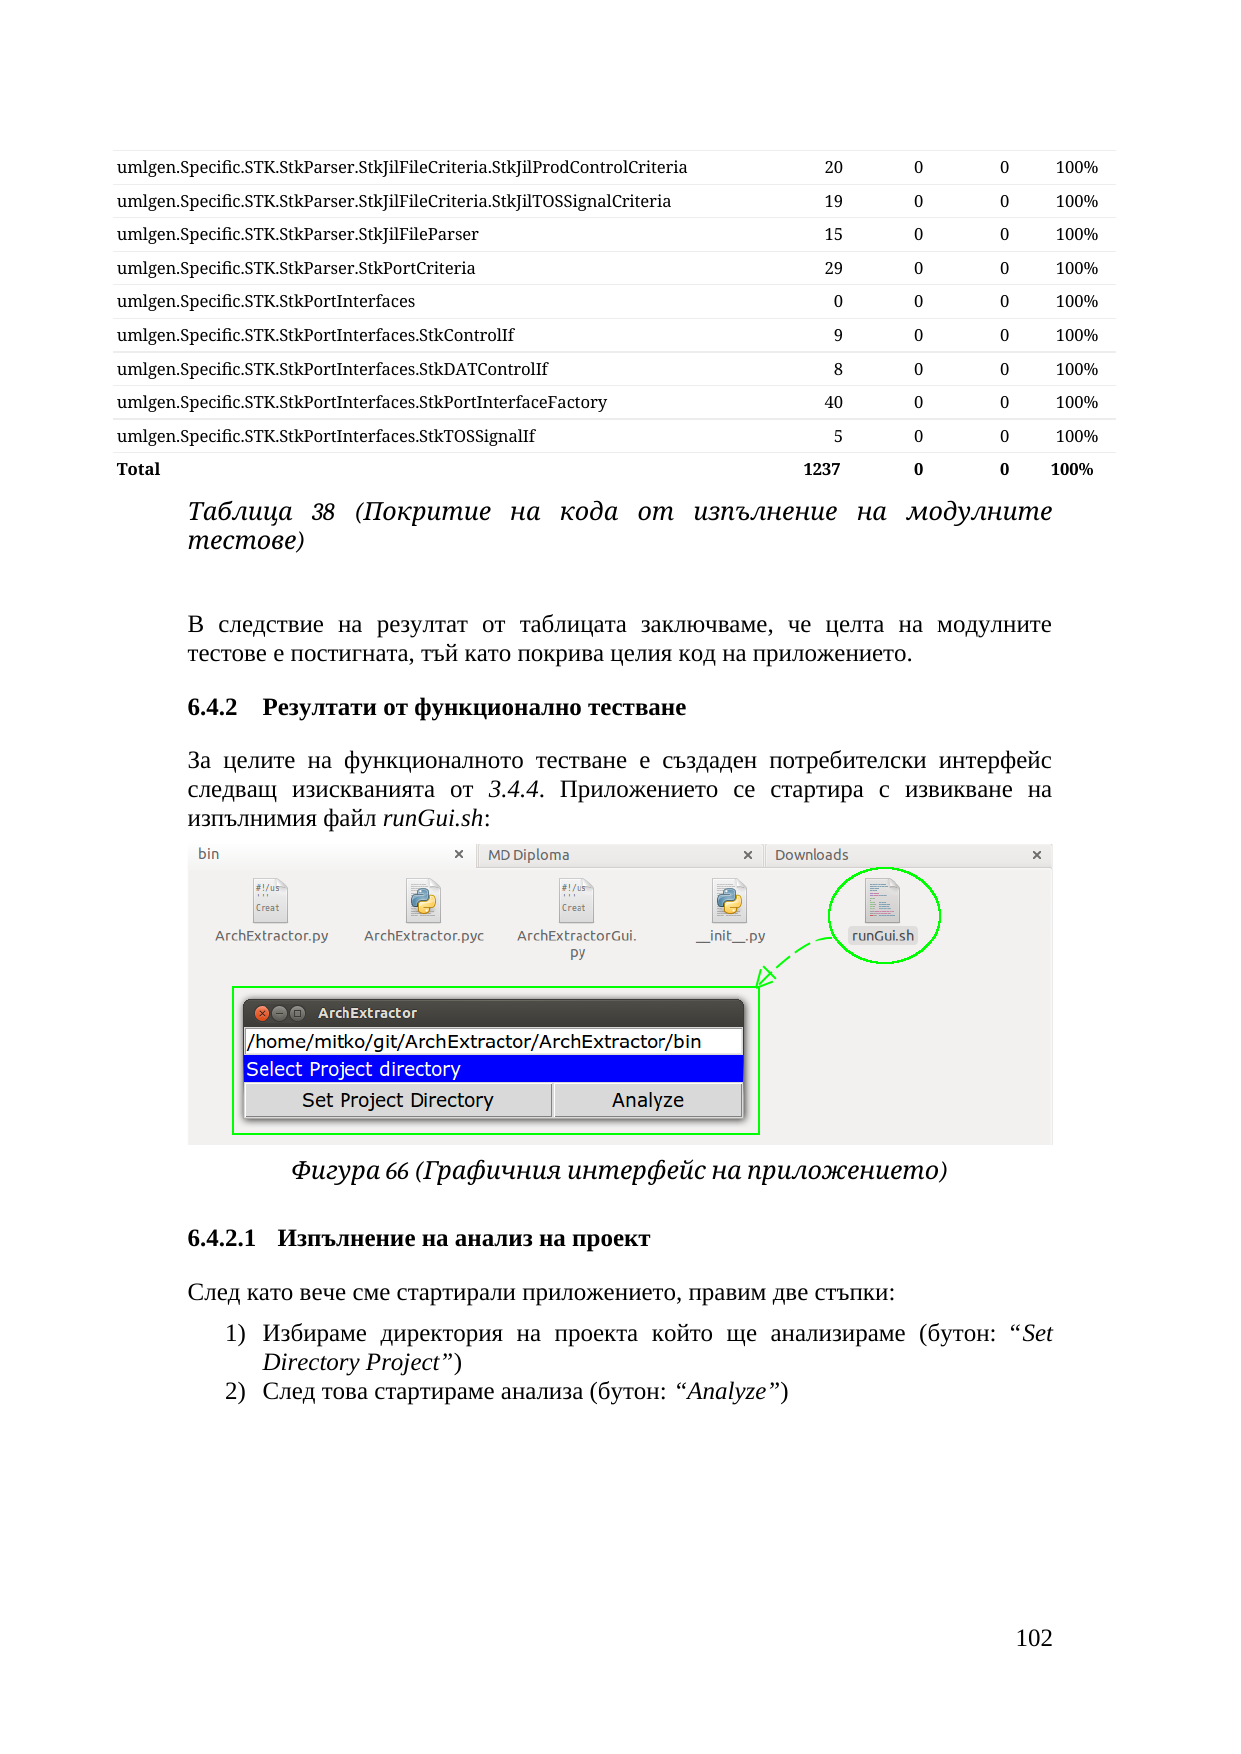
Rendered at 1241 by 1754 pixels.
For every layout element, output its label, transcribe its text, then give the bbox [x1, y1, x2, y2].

subtitle Резултати от функционално тестване [187, 692, 1053, 720]
table_cell umlgen.Specific.STK.StkPortInterfaces.StkDATControlIf [113, 353, 750, 385]
table_cell 0 [933, 185, 1019, 217]
table_cell 5 [750, 420, 853, 452]
table_cell umlgen.Specific.STK.StkParser.StkJilFileParser [113, 218, 750, 251]
table_cell 0 [933, 218, 1019, 251]
table_cell 0 [933, 252, 1019, 284]
table_cell 0 [933, 420, 1019, 452]
list След това стартираме анализа (бутон: “Analyze”) [225, 1376, 1053, 1404]
table_cell umlgen.Specific.STK.StkPortInterfaces.StkPortInterfaceFactory [113, 386, 750, 418]
table_cell 0 [750, 285, 853, 318]
table_cell 40 [750, 386, 853, 418]
table_cell 0 [853, 353, 933, 385]
table_cell 100% [1019, 218, 1116, 251]
table_cell 15 [750, 218, 853, 251]
table_cell 20 [750, 151, 853, 183]
table_cell 0 [933, 353, 1019, 385]
table_cell umlgen.Specific.STK.StkPortInterfaces.StkControlIf [113, 319, 750, 351]
table_cell 29 [750, 252, 853, 284]
table_cell 100% [1019, 386, 1116, 418]
table_cell 0 [853, 252, 933, 284]
table_cell 0 [933, 453, 1019, 485]
table_cell 0 [933, 151, 1019, 183]
table_cell 0 [933, 319, 1019, 351]
table_cell 0 [933, 285, 1019, 318]
table_cell 100% [1019, 252, 1116, 284]
table_cell 0 [853, 185, 933, 217]
text След като вече сме стартирали приложението, правим две стъпки: [187, 1277, 1053, 1306]
table_cell Total [113, 453, 750, 485]
table_cell 0 [853, 151, 933, 183]
table_cell umlgen.Specific.STK.StkParser.StkJilFileCriteria.StkJilTOSSignalCriteria [113, 185, 750, 217]
table_cell 0 [933, 386, 1019, 418]
table_cell 19 [750, 185, 853, 217]
table_cell 0 [853, 420, 933, 452]
table_cell 9 [750, 319, 853, 351]
text В следствие на резултат от таблицата заключваме, че целта на модулните тестове е постигната, тъй като покрива целия код на приложението. [187, 609, 1053, 667]
table_cell 100% [1019, 151, 1116, 183]
table_cell 100% [1019, 285, 1116, 318]
table_cell umlgen.Specific.STK.StkPortInterfaces [113, 285, 750, 318]
table_cell 0 [853, 319, 933, 351]
table_cell umlgen.Specific.STK.StkParser.StkPortCriteria [113, 252, 750, 284]
table_cell umlgen.Specific.STK.StkPortInterfaces.StkTOSSignalIf [113, 420, 750, 452]
picture [187, 844, 1053, 1145]
list Избираме директория на проекта който ще анализираме (бутон: “Set Directory Project”) [225, 1318, 1053, 1376]
table_cell 0 [853, 386, 933, 418]
table_cell 100% [1019, 319, 1116, 351]
text Таблица 38 (Покритие на кода от изпълнение на модулните тестове) [187, 498, 1053, 555]
table_cell 100% [1019, 453, 1116, 485]
table_cell 0 [853, 218, 933, 251]
subtitle Изпълнение на анализ на проект [187, 1223, 1053, 1252]
text Фигура 66 (Графичния интерфейс на приложението) [187, 1157, 1053, 1186]
table_cell 100% [1019, 420, 1116, 452]
table_cell 0 [853, 285, 933, 318]
table_cell 8 [750, 353, 853, 385]
table_cell 0 [853, 453, 933, 485]
table_cell 100% [1019, 185, 1116, 217]
table_cell 100% [1019, 353, 1116, 385]
table_cell 1237 [750, 453, 853, 485]
table_cell umlgen.Specific.STK.StkParser.StkJilFileCriteria.StkJilProdControlCriteria [113, 151, 750, 183]
text За целите на функционалното тестване е създаден потребителски интерфейс следващ изискванията от 3.4.4. Приложението се стартира с извикване на изпълнимия файл runGui.sh: [187, 745, 1053, 832]
